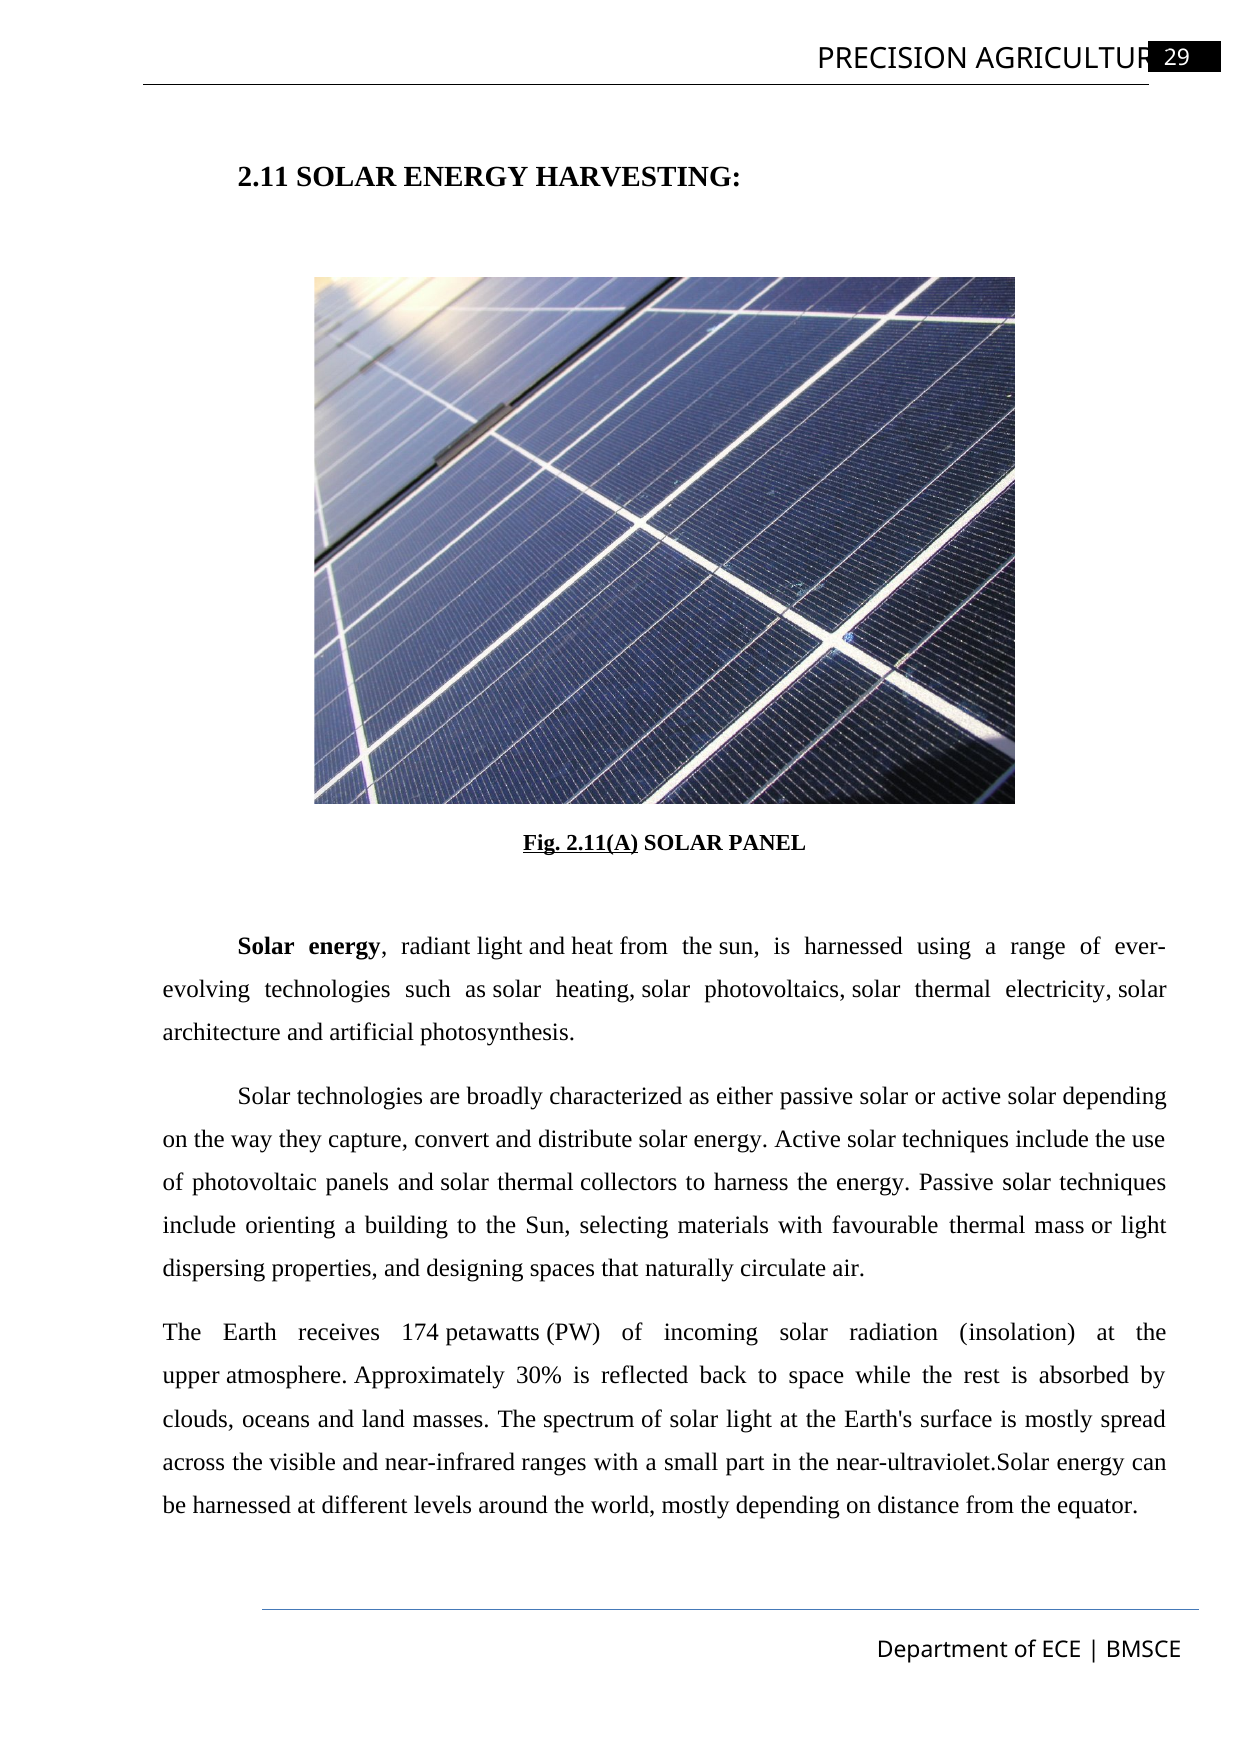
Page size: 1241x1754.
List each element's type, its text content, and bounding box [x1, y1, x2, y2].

text Fig. 2.11(A) SOLAR PANEL [162, 829, 1167, 855]
text Solar technologies are broadly characterized as either passive solar or active solar depending on the way they capture, convert and distribute solar energy. Active solar techniques include the use of photovoltaic panels and solar thermal collectors to harness the energy. Passive solar techniques include orienting a building to the Sun, selecting materials with favourable thermal mass or light dispersing properties, and designing spaces that naturally circulate air. [162, 1081, 1167, 1282]
text 2.11 SOLAR ENERGY HARVESTING: [162, 159, 1167, 193]
text The Earth receives 174 petawatts (PW) of incoming solar radiation (insolation) at the upper atmosphere. Approximately 30% is reflected back to space while the rest is absorbed by clouds, oceans and land masses. The spectrum of solar light at the Earth's surface is mostly spread across the visible and near-infrared ranges with a small part in the near-ultraviolet.Solar energy can be harnessed at different levels around the world, mostly depending on distance from the equator. [162, 1317, 1167, 1519]
picture [314, 277, 1015, 804]
text Solar energy, radiant light and heat from the sun, is harnessed using a range of ever-evolving technologies such as solar heating, solar photovoltaics, solar thermal electricity, solar architecture and artificial photosynthesis. [162, 931, 1167, 1046]
